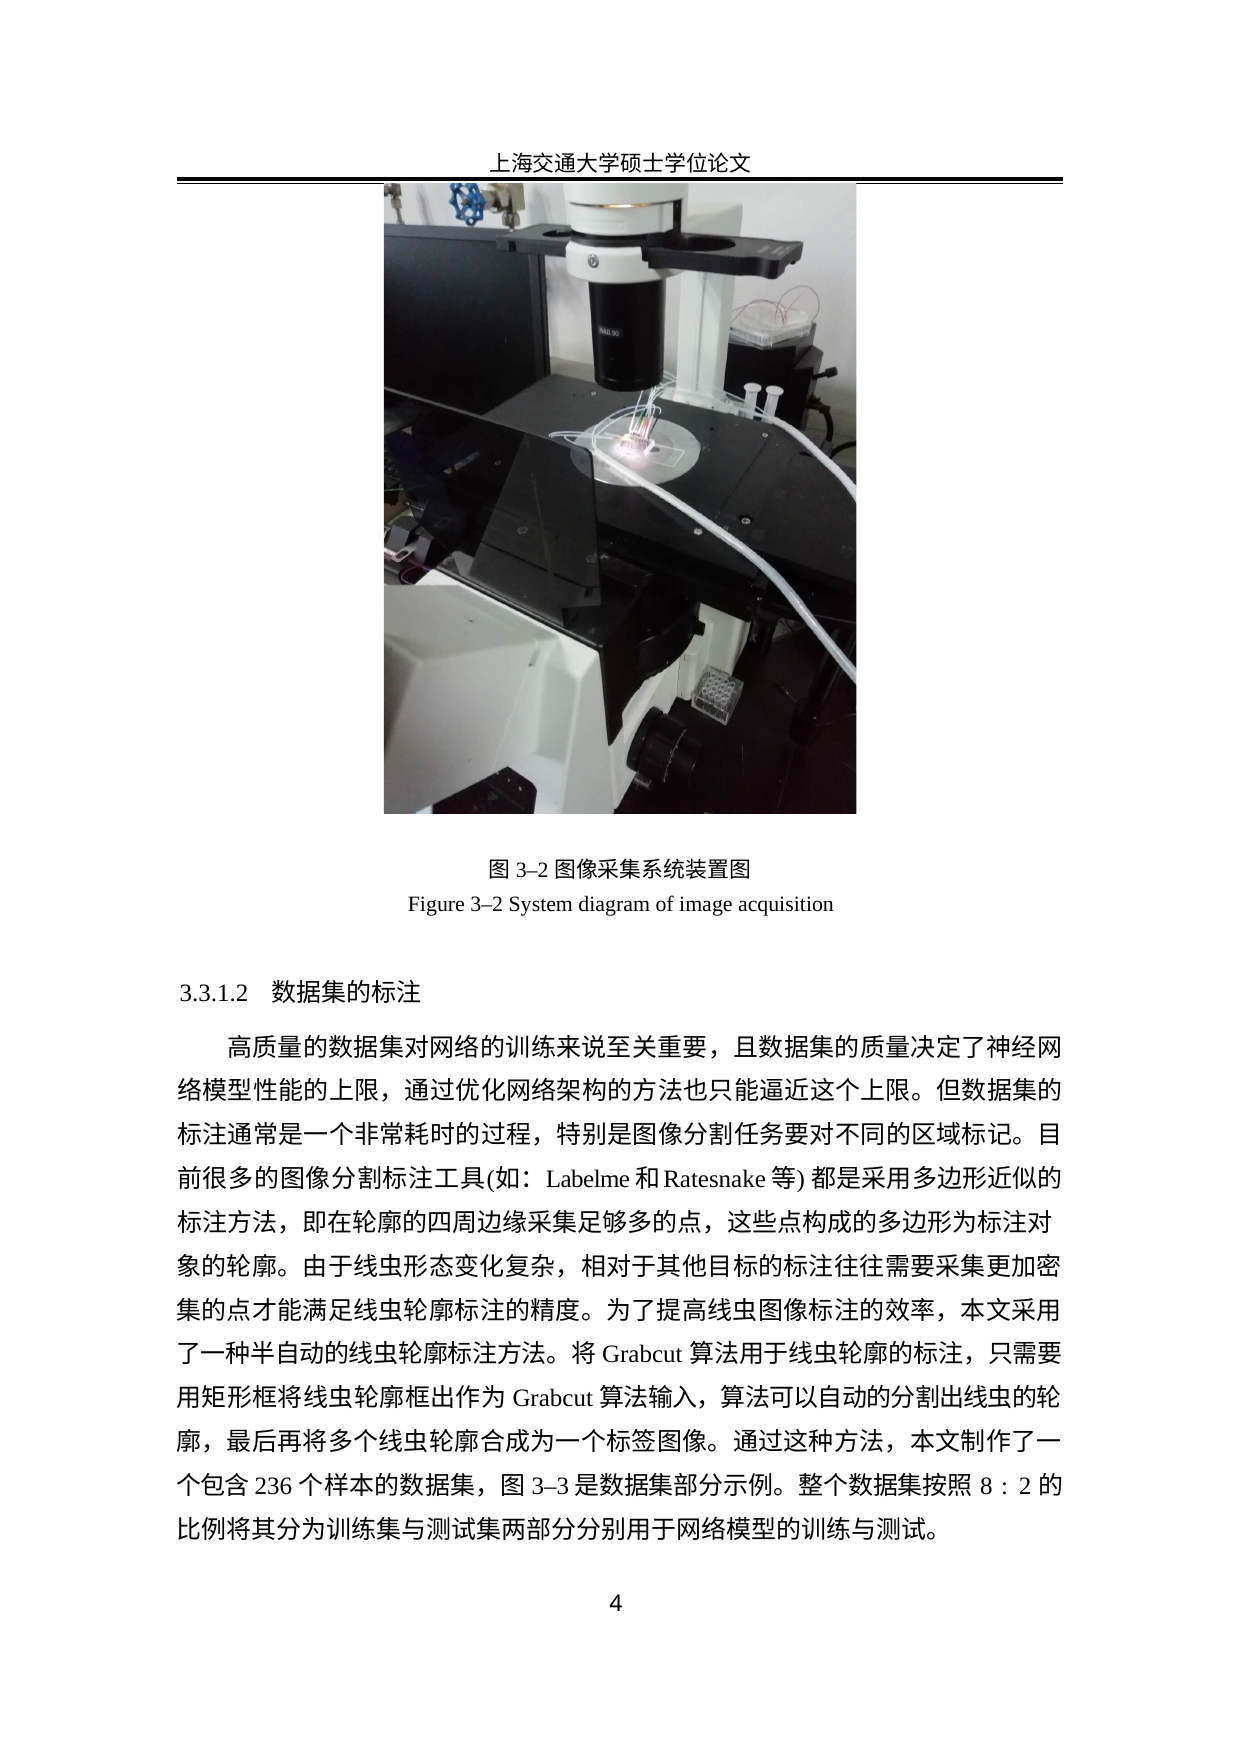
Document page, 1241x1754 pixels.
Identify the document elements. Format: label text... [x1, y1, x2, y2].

text 图 3–2 图像采集系统装置图 [489, 852, 1173, 884]
text 高质量的数据集对网络的训练来说至关重要，且数据集的质量决定了神经网络模型性能的上限，通过优化网络架构的方法也只能逼近这个上限。但数据集的标注通常是一个非常耗时的过程，特别是图像分割任务要对不同的区域标记。目前很多的图像分割标注工具(如：Labelme和 Ratesnake等) 都是采用多边形近似的标注方法，即在轮廓的四周边缘采集足够多的点，这些点构成的多边形为标注对 [177, 1027, 1063, 1239]
text 象的轮廓。由于线虫形态变化复杂，相对于其他目标的标注往往需要采集更加密集的点才能满足线虫轮廓标注的精度。为了提高线虫图像标注的效率，本文采用了一种半自动的线虫轮廓标注方法。将 Grabcut 算法用于线虫轮廓的标注，只需要用矩形框将线虫轮廓框出作为Grabcut 算法输入，算法可以自动的分割出线虫的轮廓，最后再将多个线虫轮廓合成为一个标签图像。通过这种方法，本文制作了一个包含 236 个样本的数据集，图3–3是数据集部分示例。整个数据集按照 8 : 2 的比例将其分为训练集与测试集两部分分别用于网络模型的训练与测试。 [176, 1246, 1063, 1546]
text Figure 3–2 System diagram of image acquisition [408, 891, 1173, 916]
list 数据集的标注 [179, 972, 1173, 1009]
picture [383, 183, 857, 814]
